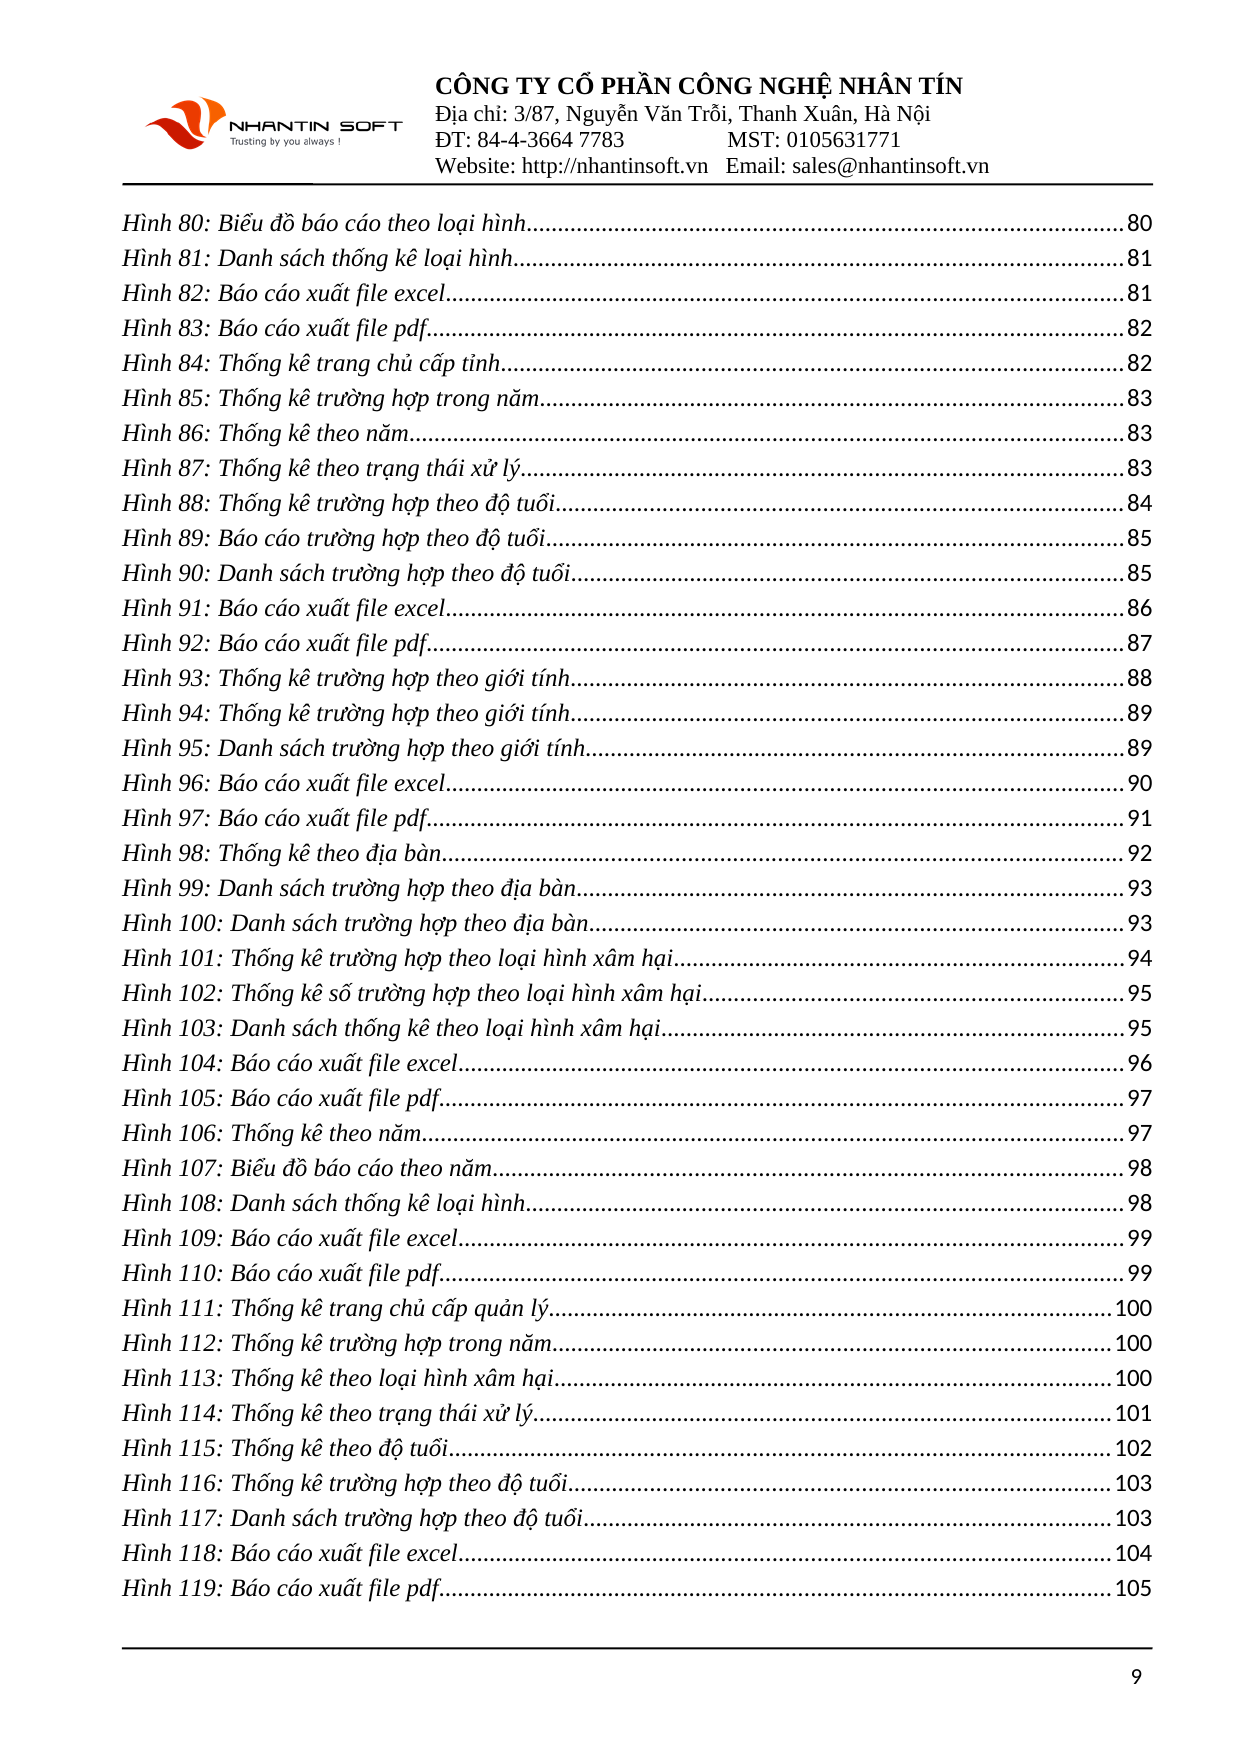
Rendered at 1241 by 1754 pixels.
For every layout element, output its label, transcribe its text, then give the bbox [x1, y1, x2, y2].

text Hình 109: Báo cáo xuất file excel 99 [122, 1222, 1153, 1252]
text Hình 110: Báo cáo xuất file pdf 99 [122, 1257, 1153, 1287]
text Hình 96: Báo cáo xuất file excel 90 [122, 767, 1153, 797]
text Hình 98: Thống kê theo địa bàn 92 [122, 837, 1153, 867]
text Hình 101: Thống kê trường hợp theo loại hình xâm hại 94 [122, 942, 1153, 972]
text Hình 103: Danh sách thống kê theo loại hình xâm hại 95 [122, 1012, 1153, 1042]
text Hình 92: Báo cáo xuất file pdf 87 [122, 627, 1153, 657]
text Hình 90: Danh sách trường hợp theo độ tuổi 85 [122, 557, 1153, 587]
text Hình 114: Thống kê theo trạng thái xử lý 101 [122, 1397, 1153, 1427]
text Hình 113: Thống kê theo loại hình xâm hại 100 [122, 1362, 1153, 1392]
text Hình 81: Danh sách thống kê loại hình 81 [122, 242, 1153, 272]
text Hình 115: Thống kê theo độ tuổi 102 [122, 1432, 1153, 1462]
text Hình 97: Báo cáo xuất file pdf 91 [122, 802, 1153, 832]
text Hình 105: Báo cáo xuất file pdf 97 [122, 1082, 1153, 1112]
text Hình 83: Báo cáo xuất file pdf 82 [122, 312, 1153, 342]
text Hình 100: Danh sách trường hợp theo địa bàn 93 [122, 907, 1153, 937]
text Hình 87: Thống kê theo trạng thái xử lý 83 [122, 452, 1153, 482]
text Hình 89: Báo cáo trường hợp theo độ tuổi 85 [122, 522, 1153, 552]
text Hình 117: Danh sách trường hợp theo độ tuổi 103 [122, 1502, 1153, 1532]
text Hình 112: Thống kê trường hợp trong năm 100 [122, 1327, 1153, 1357]
text Hình 82: Báo cáo xuất file excel 81 [122, 277, 1153, 307]
text Hình 104: Báo cáo xuất file excel 96 [122, 1047, 1153, 1077]
text Hình 85: Thống kê trường hợp trong năm 83 [122, 382, 1153, 412]
text Hình 99: Danh sách trường hợp theo địa bàn 93 [122, 872, 1153, 902]
text Hình 84: Thống kê trang chủ cấp tỉnh 82 [122, 347, 1153, 377]
text Hình 95: Danh sách trường hợp theo giới tính 89 [122, 732, 1153, 762]
text Hình 102: Thống kê số trường hợp theo loại hình xâm hại 95 [122, 977, 1153, 1007]
text Hình 111: Thống kê trang chủ cấp quản lý 100 [122, 1292, 1153, 1322]
text Hình 116: Thống kê trường hợp theo độ tuổi 103 [122, 1467, 1153, 1497]
picture [133, 70, 413, 176]
text Hình 106: Thống kê theo năm 97 [122, 1117, 1153, 1147]
text Hình 88: Thống kê trường hợp theo độ tuổi 84 [122, 487, 1153, 517]
text Hình 86: Thống kê theo năm 83 [122, 417, 1153, 447]
text Hình 108: Danh sách thống kê loại hình 98 [122, 1187, 1153, 1217]
text Hình 93: Thống kê trường hợp theo giới tính 88 [122, 662, 1153, 692]
text Hình 119: Báo cáo xuất file pdf 105 [122, 1572, 1153, 1602]
text Hình 91: Báo cáo xuất file excel 86 [122, 592, 1153, 622]
text Hình 107: Biểu đồ báo cáo theo năm 98 [122, 1152, 1153, 1182]
text Hình 80: Biểu đồ báo cáo theo loại hình 80 [122, 207, 1153, 237]
text Hình 94: Thống kê trường hợp theo giới tính 89 [122, 697, 1153, 727]
text Hình 118: Báo cáo xuất file excel 104 [122, 1537, 1153, 1567]
